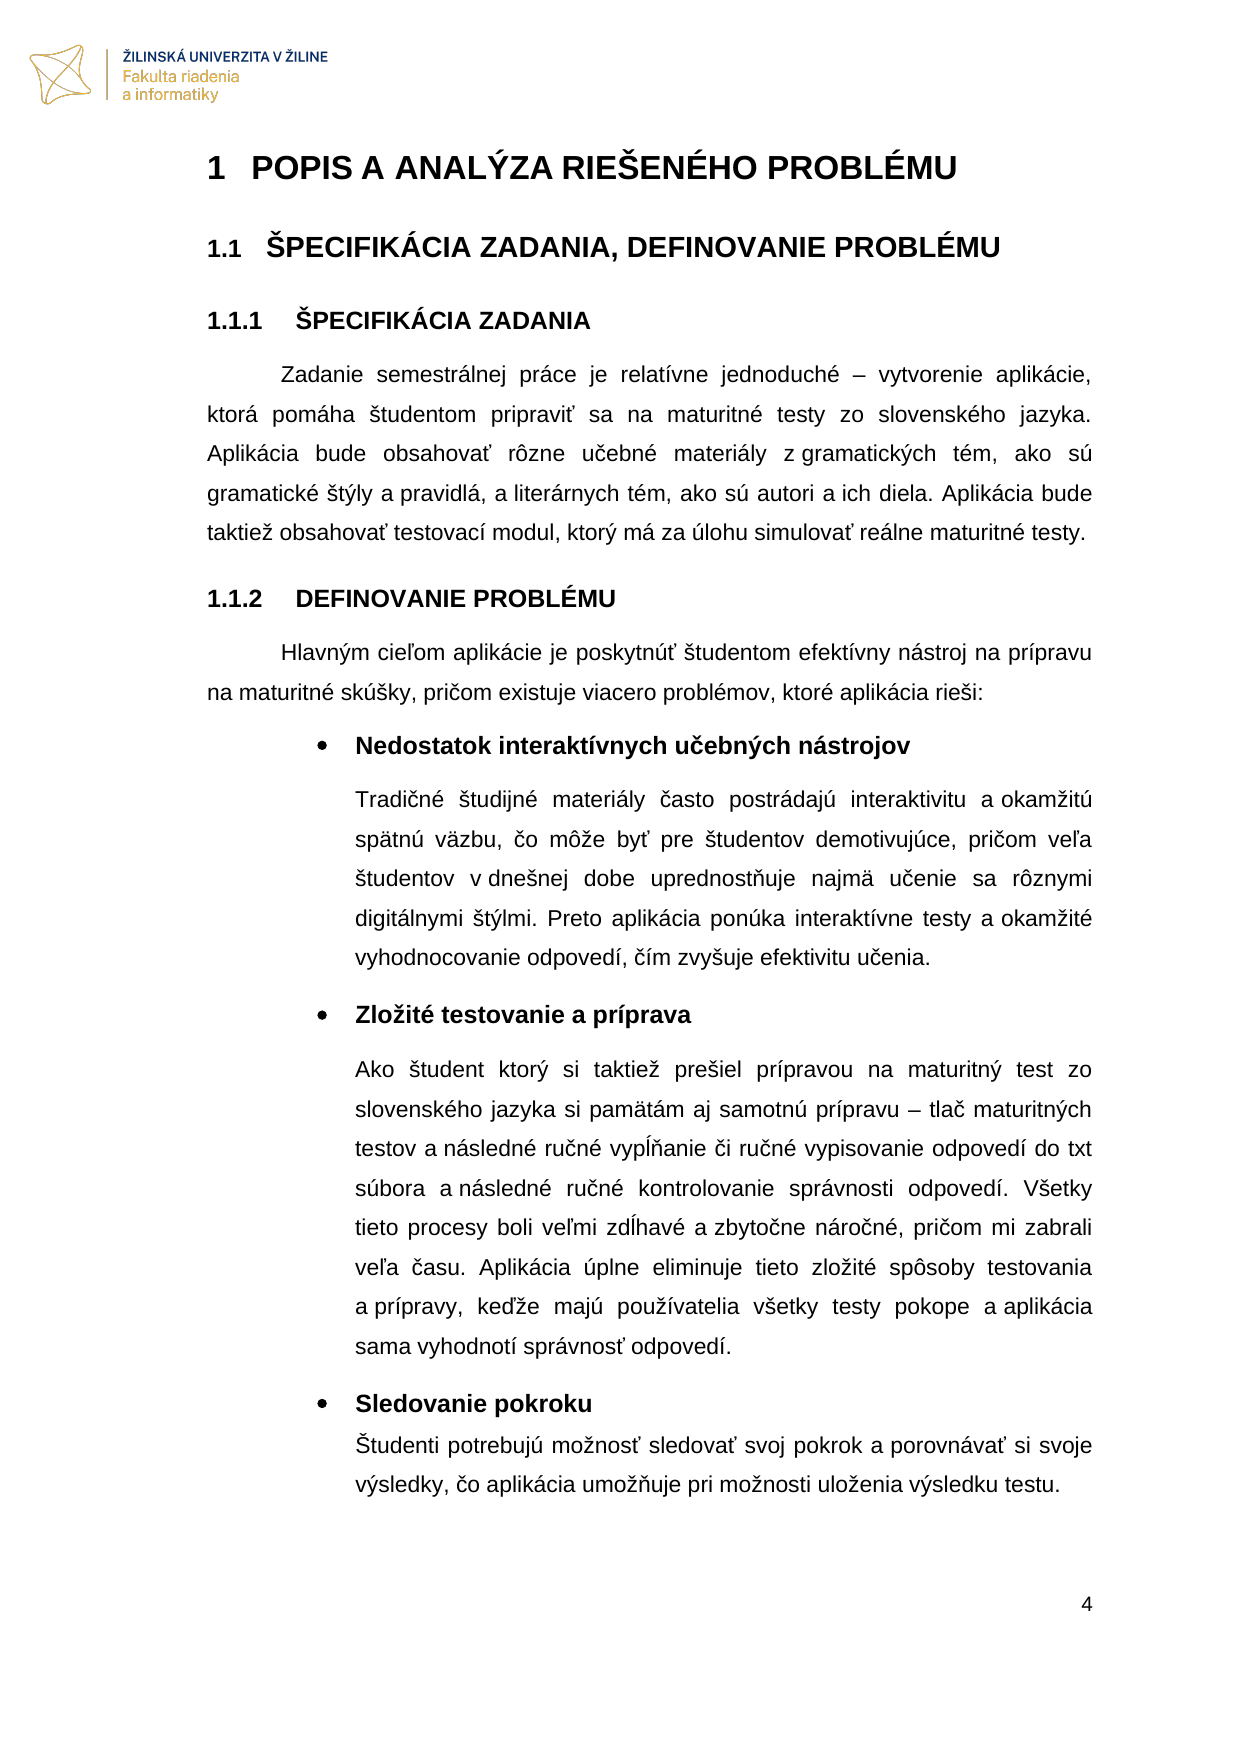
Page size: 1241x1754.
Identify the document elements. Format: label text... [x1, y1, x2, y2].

subtitle ŠPECIFIKÁCIA ZADANIA, DEFINOVANIE PROBLÉMU [207, 230, 1092, 264]
text Zadanie semestrálnej práce je relatívne jednoduché – vytvorenie aplikácie, ktorá pomáha študentom pripraviť sa na maturitné testy zo slovenského jazyka. Aplikácia bude obsahovať rôzne učebné materiály z gramatických tém, ako sú gramatické štýly a pravidlá, a literárnych tém, ako sú autori a ich diela. Aplikácia bude taktiež obsahovať testovací modul, ktorý má za úlohu simulovať reálne maturitné testy. [207, 361, 1092, 546]
list Zložité testovanie a príprava [318, 1001, 1092, 1029]
list Ako študent ktorý si taktiež prešiel prípravou na maturitný test zo slovenského jazyka si pamätám aj samotnú prípravu – tlač maturitných testov a následné ručné vypĺňanie či ručné vypisovanie odpovedí do txt súbora a následné ručné kontrolovanie správnosti odpovedí. Všetky tieto procesy boli veľmi zdĺhavé a zbytočne náročné, pričom mi zabrali veľa času. Aplikácia úplne eliminuje tieto zložité spôsoby testovania a prípravy, keďže majú používatelia všetky testy pokope a aplikácia sama vyhodnotí správnosť odpovedí. [355, 1056, 1092, 1359]
list Študenti potrebujú možnosť sledovať svoj pokrok a porovnávať si svoje výsledky, čo aplikácia umožňuje pri možnosti uloženia výsledku testu. [355, 1432, 1092, 1498]
picture [0, 16, 357, 134]
text Hlavným cieľom aplikácie je poskytnúť študentom efektívny nástroj na prípravu na maturitné skúšky, pričom existuje viacero problémov, ktoré aplikácia rieši: [207, 639, 1092, 705]
list Tradičné študijné materiály často postrádajú interaktivitu a okamžitú spätnú väzbu, čo môže byť pre študentov demotivujúce, pričom veľa študentov v dnešnej dobe uprednostňuje najmä učenie sa rôznymi digitálnymi štýlmi. Preto aplikácia ponúka interaktívne testy a okamžité vyhodnocovanie odpovedí, čím zvyšuje efektivitu učenia. [355, 786, 1092, 971]
list Nedostatok interaktívnych učebných nástrojov [318, 731, 1092, 759]
subtitle DEFINOVANIE PROBLÉMU [207, 584, 1092, 612]
subtitle POPIS A ANALÝZA RIEŠENÉHO PROBLÉMU [207, 148, 1092, 186]
subtitle ŠPECIFIKÁCIA ZADANIA [207, 306, 1092, 334]
list Sledovanie pokroku [318, 1389, 1092, 1418]
